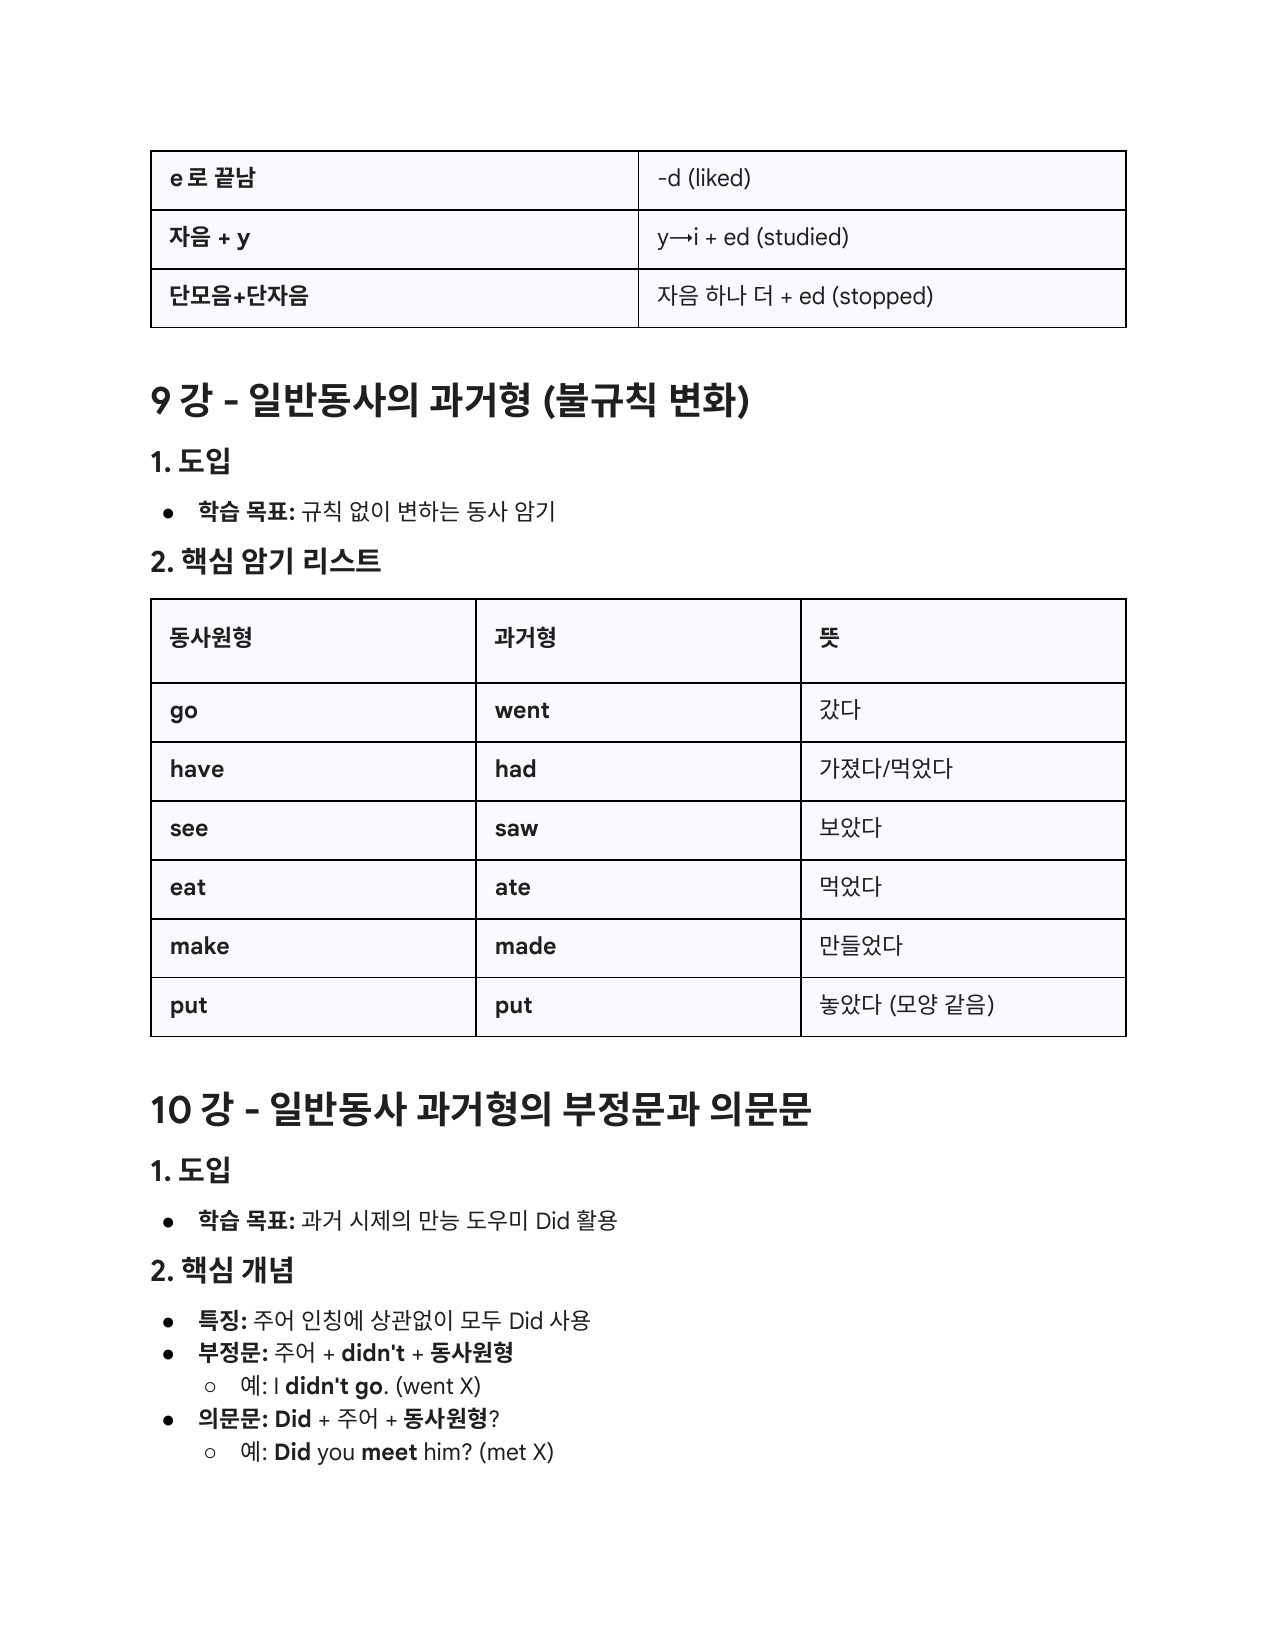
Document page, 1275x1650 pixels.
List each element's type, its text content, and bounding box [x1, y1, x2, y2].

list 학습 목표: 과거 시제의 만능 도우미 Did 활용 [161, 1207, 1125, 1236]
subtitle 2. 핵심 개념 [150, 1253, 1125, 1289]
list 학습 목표: 규칙 없이 변하는 동사 암기 [161, 499, 1125, 527]
table_cell 갔다 [802, 684, 1125, 741]
table_cell have [152, 743, 475, 800]
list 특징: 주어 인칭에 상관없이 모두 Did 사용 [161, 1307, 1125, 1336]
table_cell -d (liked) [639, 152, 1125, 209]
list 의문문: Did + 주어 + 동사원형? [161, 1405, 1125, 1434]
table_cell go [152, 684, 475, 741]
table_cell put [477, 978, 800, 1036]
subtitle 1. 도입 [150, 1153, 1125, 1190]
list 예: I didn't go. (went X) [203, 1372, 1125, 1401]
subtitle 9강 - 일반동사의 과거형 (불규칙 변화) [150, 378, 1125, 425]
table_cell 보았다 [802, 802, 1125, 859]
subtitle 10강 - 일반동사 과거형의 부정문과 의문문 [150, 1087, 1125, 1134]
table_cell had [477, 743, 800, 800]
table_cell saw [477, 802, 800, 859]
table_cell 만들었다 [802, 920, 1125, 977]
table_cell y→i + ed (studied) [639, 211, 1125, 268]
table_cell make [152, 920, 475, 977]
table_cell went [477, 684, 800, 741]
table_cell 단모음+단자음 [152, 270, 638, 327]
subtitle 1. 도입 [150, 444, 1125, 481]
table_cell eat [152, 861, 475, 918]
table_cell 놓았다 (모양 같음) [802, 978, 1125, 1036]
table_cell e로 끝남 [152, 152, 638, 209]
table_header 동사원형 [152, 600, 475, 682]
table_cell made [477, 920, 800, 977]
table_header 뜻 [802, 600, 1125, 682]
subtitle 2. 핵심 암기 리스트 [150, 544, 1125, 580]
list 예: Did you meet him? (met X) [203, 1438, 1125, 1466]
table_cell 먹었다 [802, 861, 1125, 918]
list 부정문: 주어 + didn't + 동사원형 [161, 1339, 1125, 1368]
table_header 과거형 [477, 600, 800, 682]
table_cell 가졌다/먹었다 [802, 743, 1125, 800]
table_cell put [152, 978, 475, 1036]
table_cell see [152, 802, 475, 859]
table_cell ate [477, 861, 800, 918]
table_cell 자음 + y [152, 211, 638, 268]
table_cell 자음 하나 더 + ed (stopped) [639, 270, 1125, 327]
